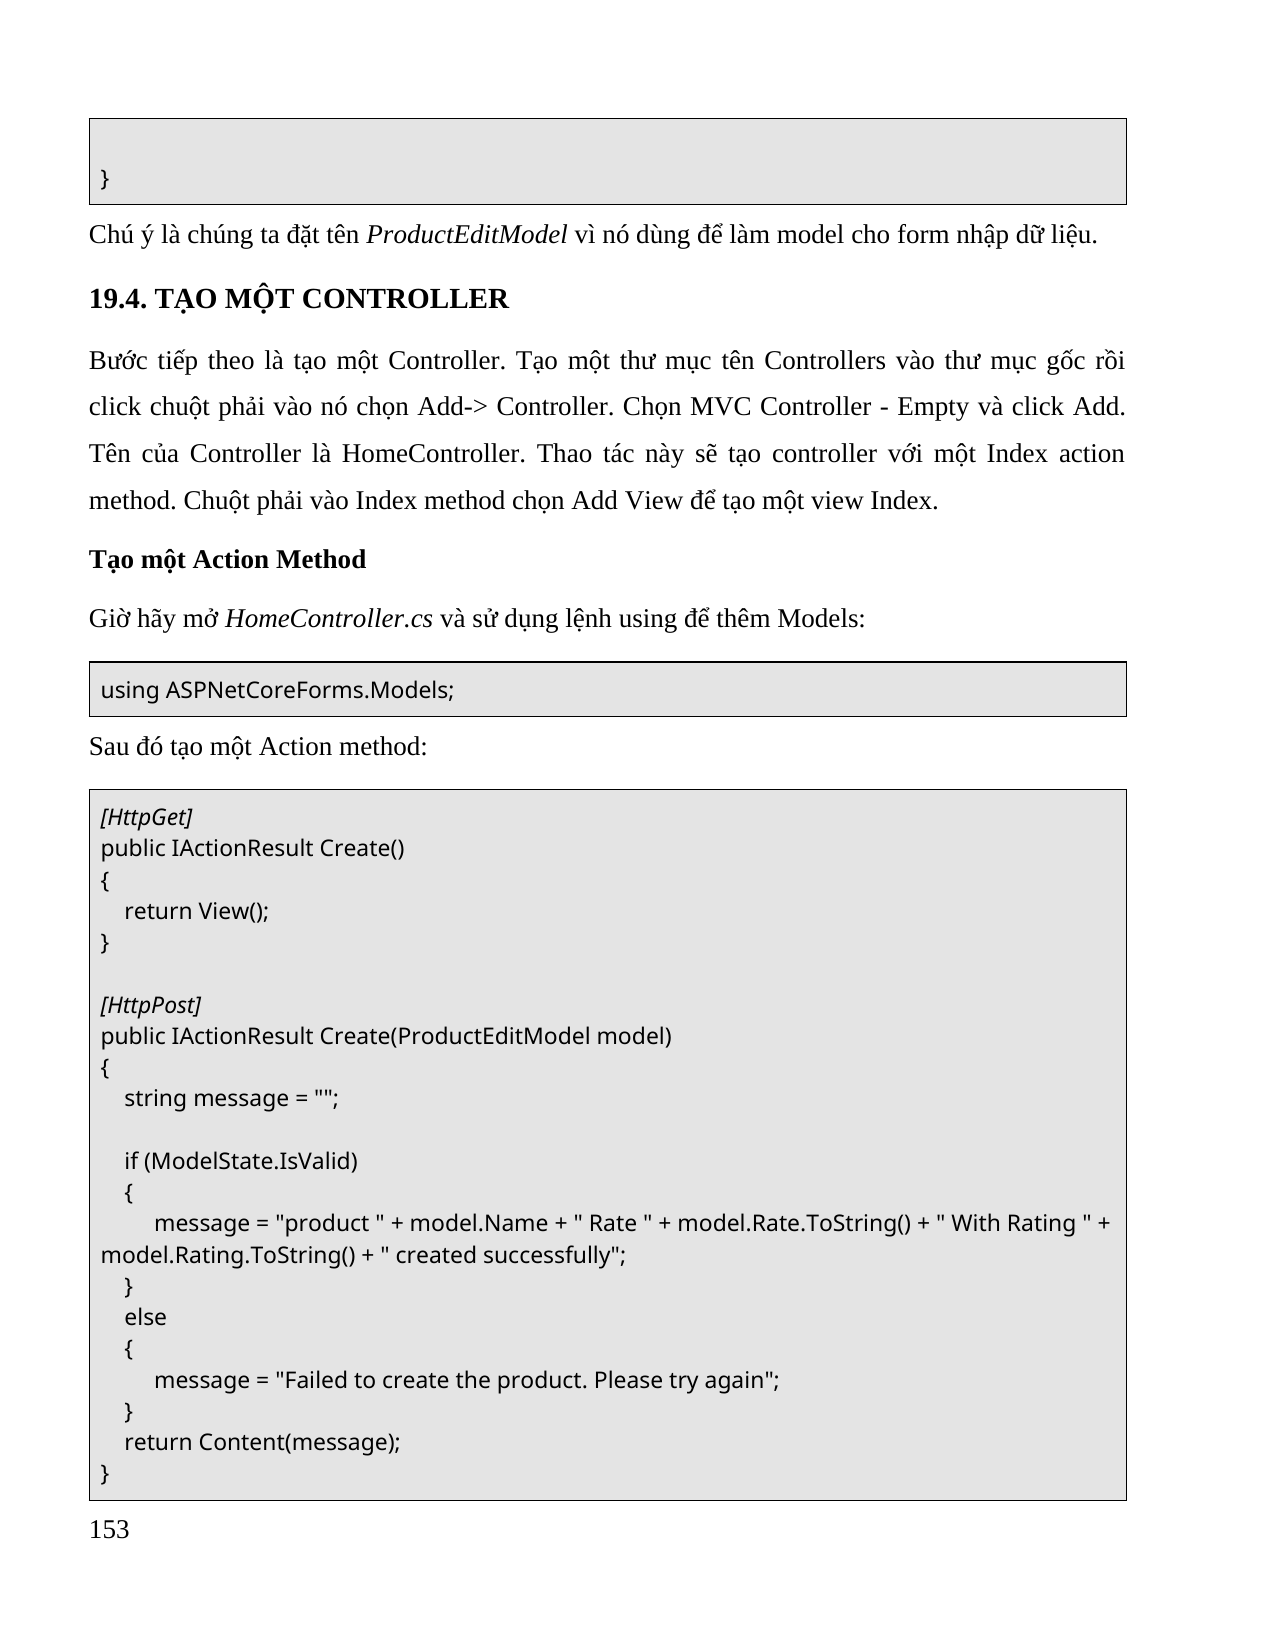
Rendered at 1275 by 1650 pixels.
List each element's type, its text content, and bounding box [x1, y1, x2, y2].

text Tạo một Action Method [89, 543, 1127, 574]
text Giờ hãy mở HomeController.cs và sử dụng lệnh using để thêm Models: [89, 602, 1127, 633]
text Sau đó tạo một Action method: [89, 730, 1127, 761]
text Chú ý là chúng ta đặt tên ProductEditModel vì nó dùng để làm model cho form nhập dữ liệu. [89, 218, 1127, 249]
table_header using ASPNetCoreForms.Models; [90, 663, 1126, 716]
subtitle 19.4. Tạo một Controller [89, 281, 1127, 314]
text Bước tiếp theo là tạo một Controller. Tạo một thư mục tên Controllers vào thư mục gốc rồi click chuột phải vào nó chọn Add-> Controller. Chọn MVC Controller - Empty và click Add. Tên của Controller là HomeController. Thao tác này sẽ tạo controller với một Index action method. Chuột phải vào Index method chọn Add View để tạo một view Index. [89, 344, 1127, 515]
table_header [HttpGet] public IActionResult Create() { return View(); } [HttpPost] public IActionResult Create(ProductEditModel model) { string message = ""; if (ModelState.IsValid) { message = "product " + model.Name + " Rate " + model.Rate.ToString() + " With Rating " + model.Rating.ToString() + " created successfully"; } else { message = "Failed to create the product. Please try again"; } return Content(message); } [90, 790, 1126, 1500]
